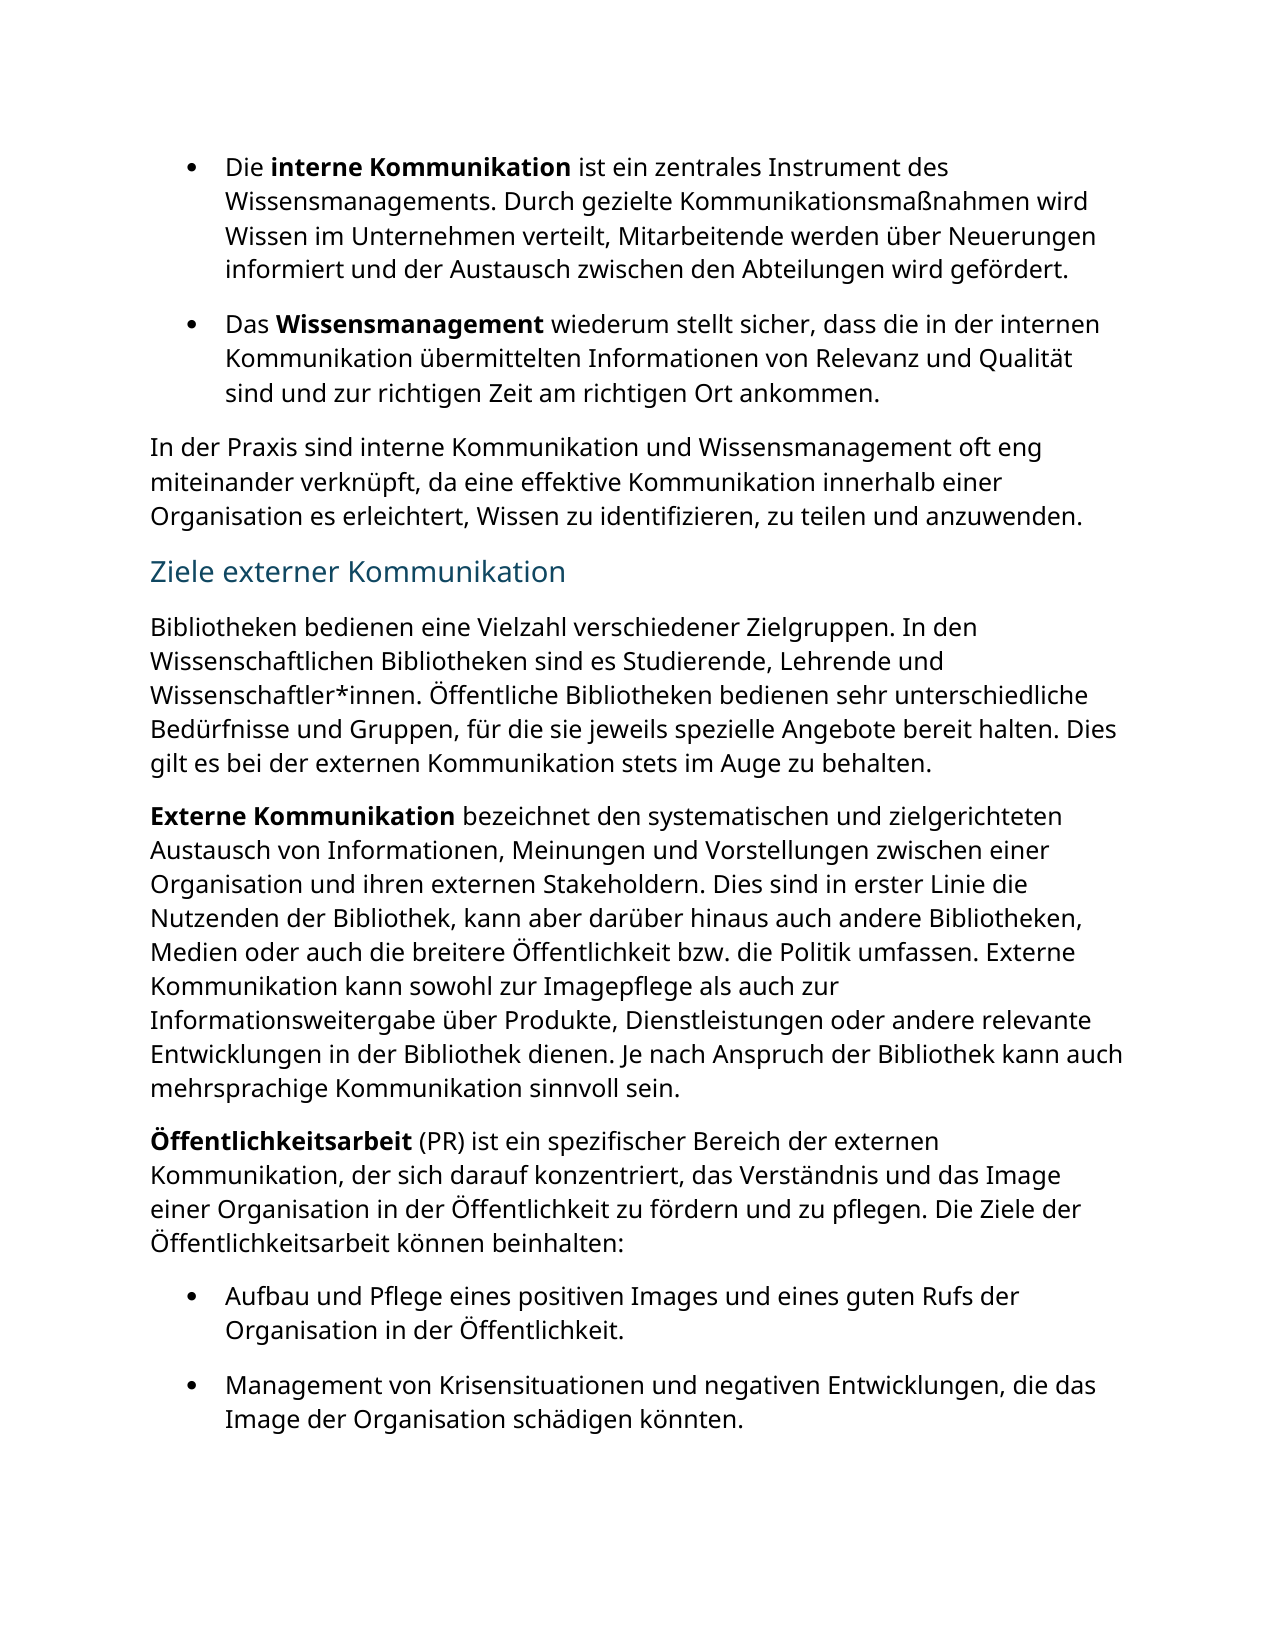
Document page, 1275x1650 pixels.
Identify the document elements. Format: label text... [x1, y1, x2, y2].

list Die interne Kommunikation ist ein zentrales Instrument des Wissensmanagements. Durch gezielte Kommunikationsmaßnahmen wird Wissen im Unternehmen verteilt, Mitarbeitende werden über Neuerungen informiert und der Austausch zwischen den Abteilungen wird gefördert. [187, 150, 1125, 286]
list Das Wissensmanagement wiederum stellt sicher, dass die in der internen Kommunikation übermittelten Informationen von Relevanz und Qualität sind und zur richtigen Zeit am richtigen Ort ankommen. [187, 307, 1125, 409]
text Externe Kommunikation bezeichnet den systematischen und zielgerichteten Austausch von Informationen, Meinungen und Vorstellungen zwischen einer Organisation und ihren externen Stakeholdern. Dies sind in erster Linie die Nutzenden der Bibliothek, kann aber darüber hinaus auch andere Bibliotheken, Medien oder auch die breitere Öffentlichkeit bzw. die Politik umfassen. Externe Kommunikation kann sowohl zur Imagepflege als auch zur Informationsweitergabe über Produkte, Dienstleistungen oder andere relevante Entwicklungen in der Bibliothek dienen. Je nach Anspruch der Bibliothek kann auch mehrsprachige Kommunikation sinnvoll sein. [150, 798, 1125, 1105]
text Bibliotheken bedienen eine Vielzahl verschiedener Zielgruppen. In den Wissenschaftlichen Bibliotheken sind es Studierende, Lehrende und Wissenschaftler*innen. Öffentliche Bibliotheken bedienen sehr unterschiedliche Bedürfnisse und Gruppen, für die sie jeweils spezielle Angebote bereit halten. Dies gilt es bei der externen Kommunikation stets im Auge zu behalten. [150, 609, 1125, 780]
text In der Praxis sind interne Kommunikation und Wissensmanagement oft eng miteinander verknüpft, da eine effektive Kommunikation innerhalb einer Organisation es erleichtert, Wissen zu identifizieren, zu teilen und anzuwenden. [150, 430, 1125, 532]
subtitle Ziele externer Kommunikation [150, 551, 1125, 591]
text Öffentlichkeitsarbeit (PR) ist ein spezifischer Bereich der externen Kommunikation, der sich darauf konzentriert, das Verständnis und das Image einer Organisation in der Öffentlichkeit zu fördern und zu pflegen. Die Ziele der Öffentlichkeitsarbeit können beinhalten: [150, 1124, 1125, 1260]
list Management von Krisensituationen und negativen Entwicklungen, die das Image der Organisation schädigen könnten. [187, 1368, 1125, 1436]
list Aufbau und Pflege eines positiven Images und eines guten Rufs der Organisation in der Öffentlichkeit. [187, 1279, 1125, 1347]
